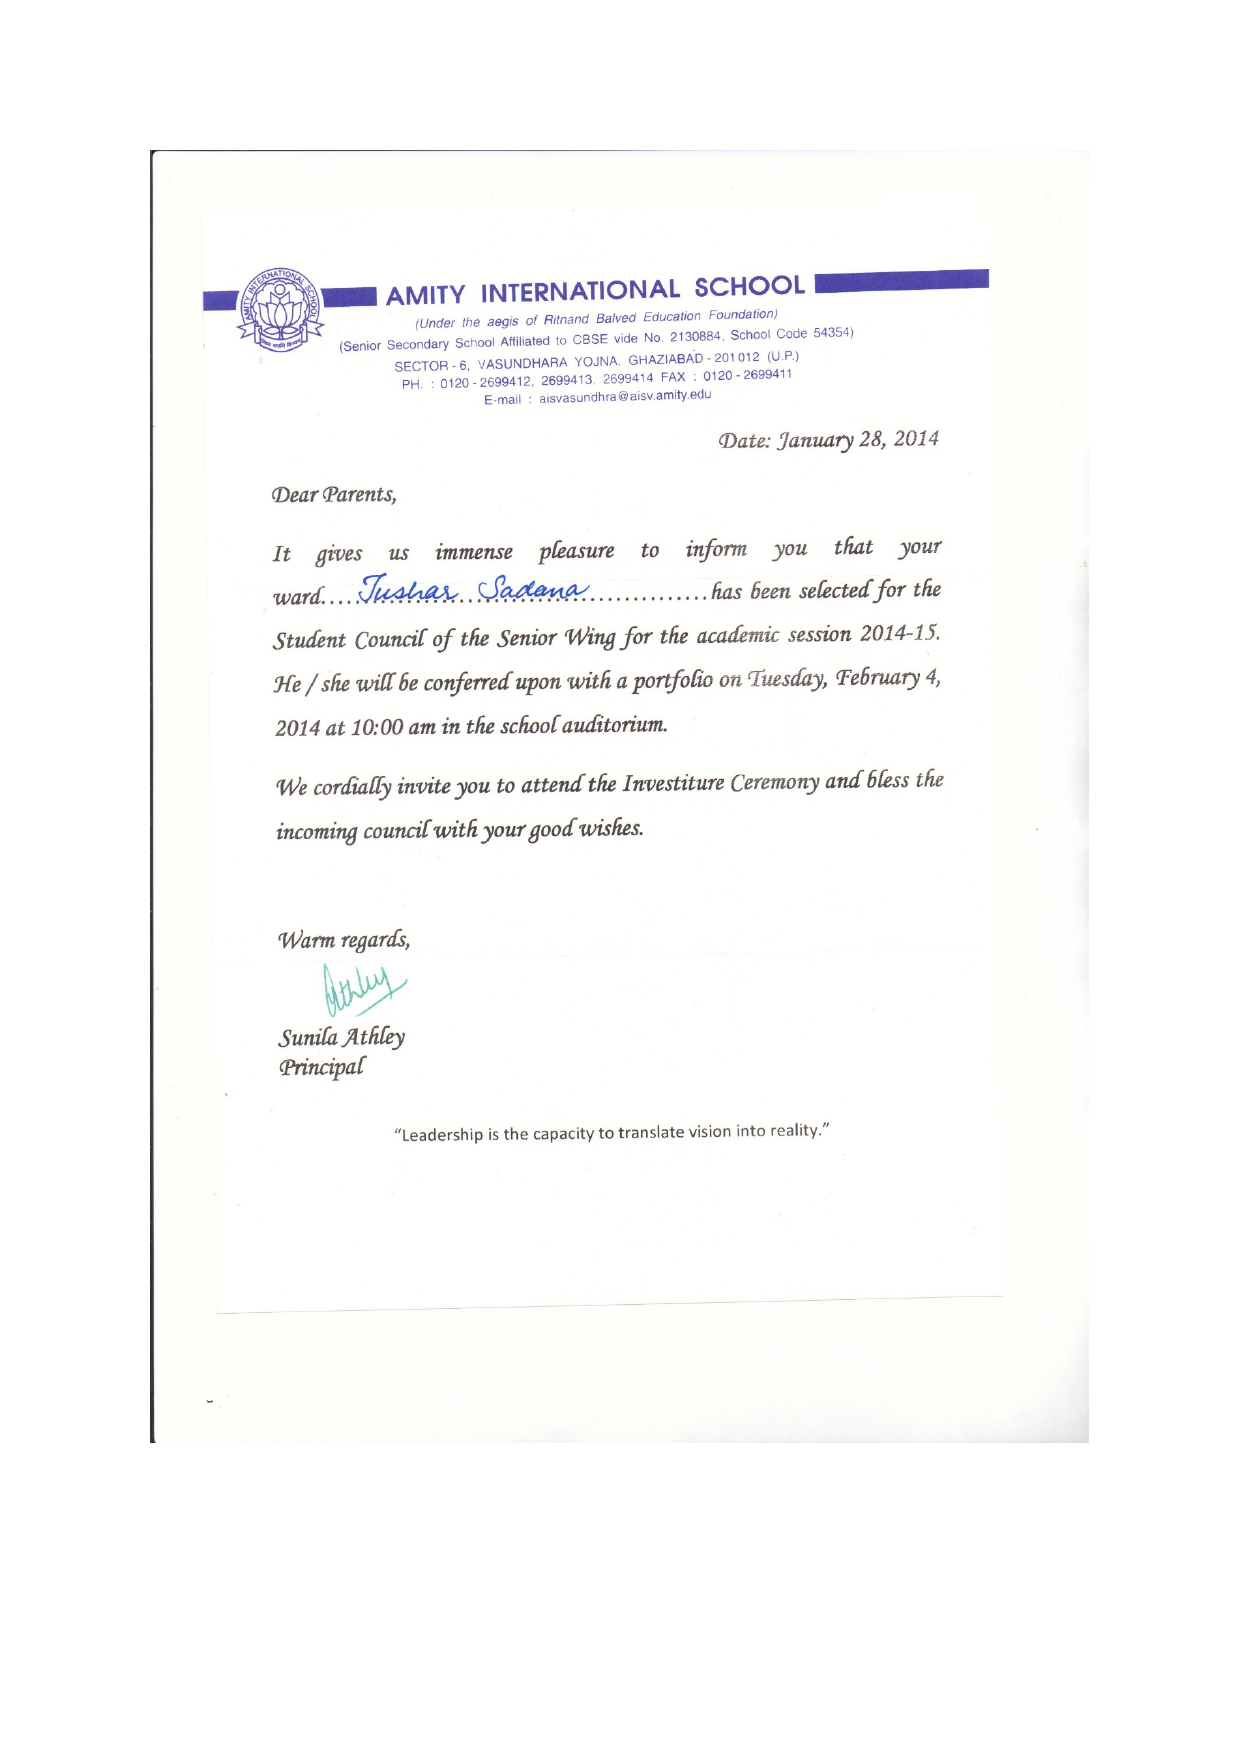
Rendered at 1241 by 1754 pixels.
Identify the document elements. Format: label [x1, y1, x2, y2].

picture [150, 150, 1089, 1443]
